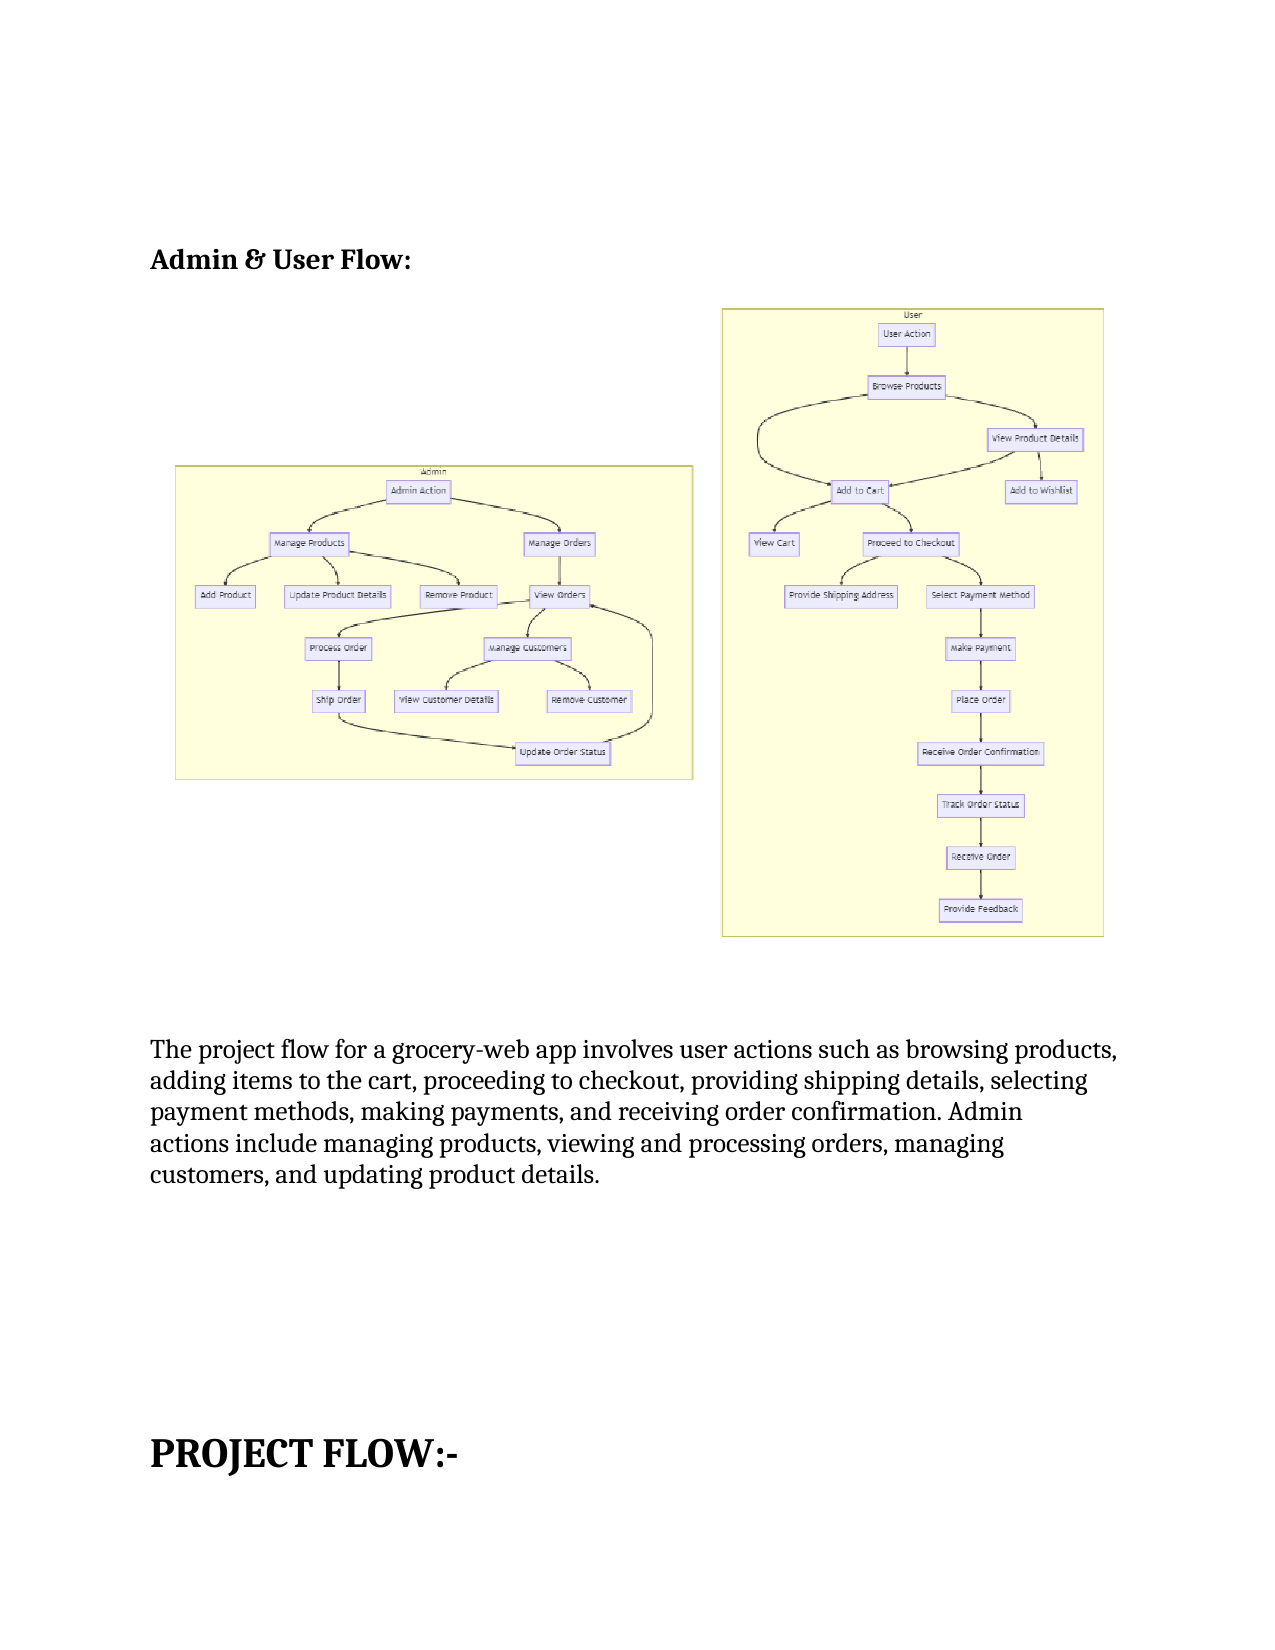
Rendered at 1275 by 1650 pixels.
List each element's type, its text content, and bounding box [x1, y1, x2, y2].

text actions include managing products, viewing and processing orders, managing customers, and updating product details. [150, 1128, 1125, 1190]
text The project flow for a grocery-web app involves user actions such as browsing products, adding items to the cart, proceeding to checkout, providing shipping details, selecting payment methods, making payments, and receiving order confirmation. Admin [150, 1034, 1125, 1128]
text PROJECT FLOW:- [150, 1429, 1125, 1477]
picture [150, 305, 1125, 939]
text Admin & User Flow: [150, 243, 1125, 277]
